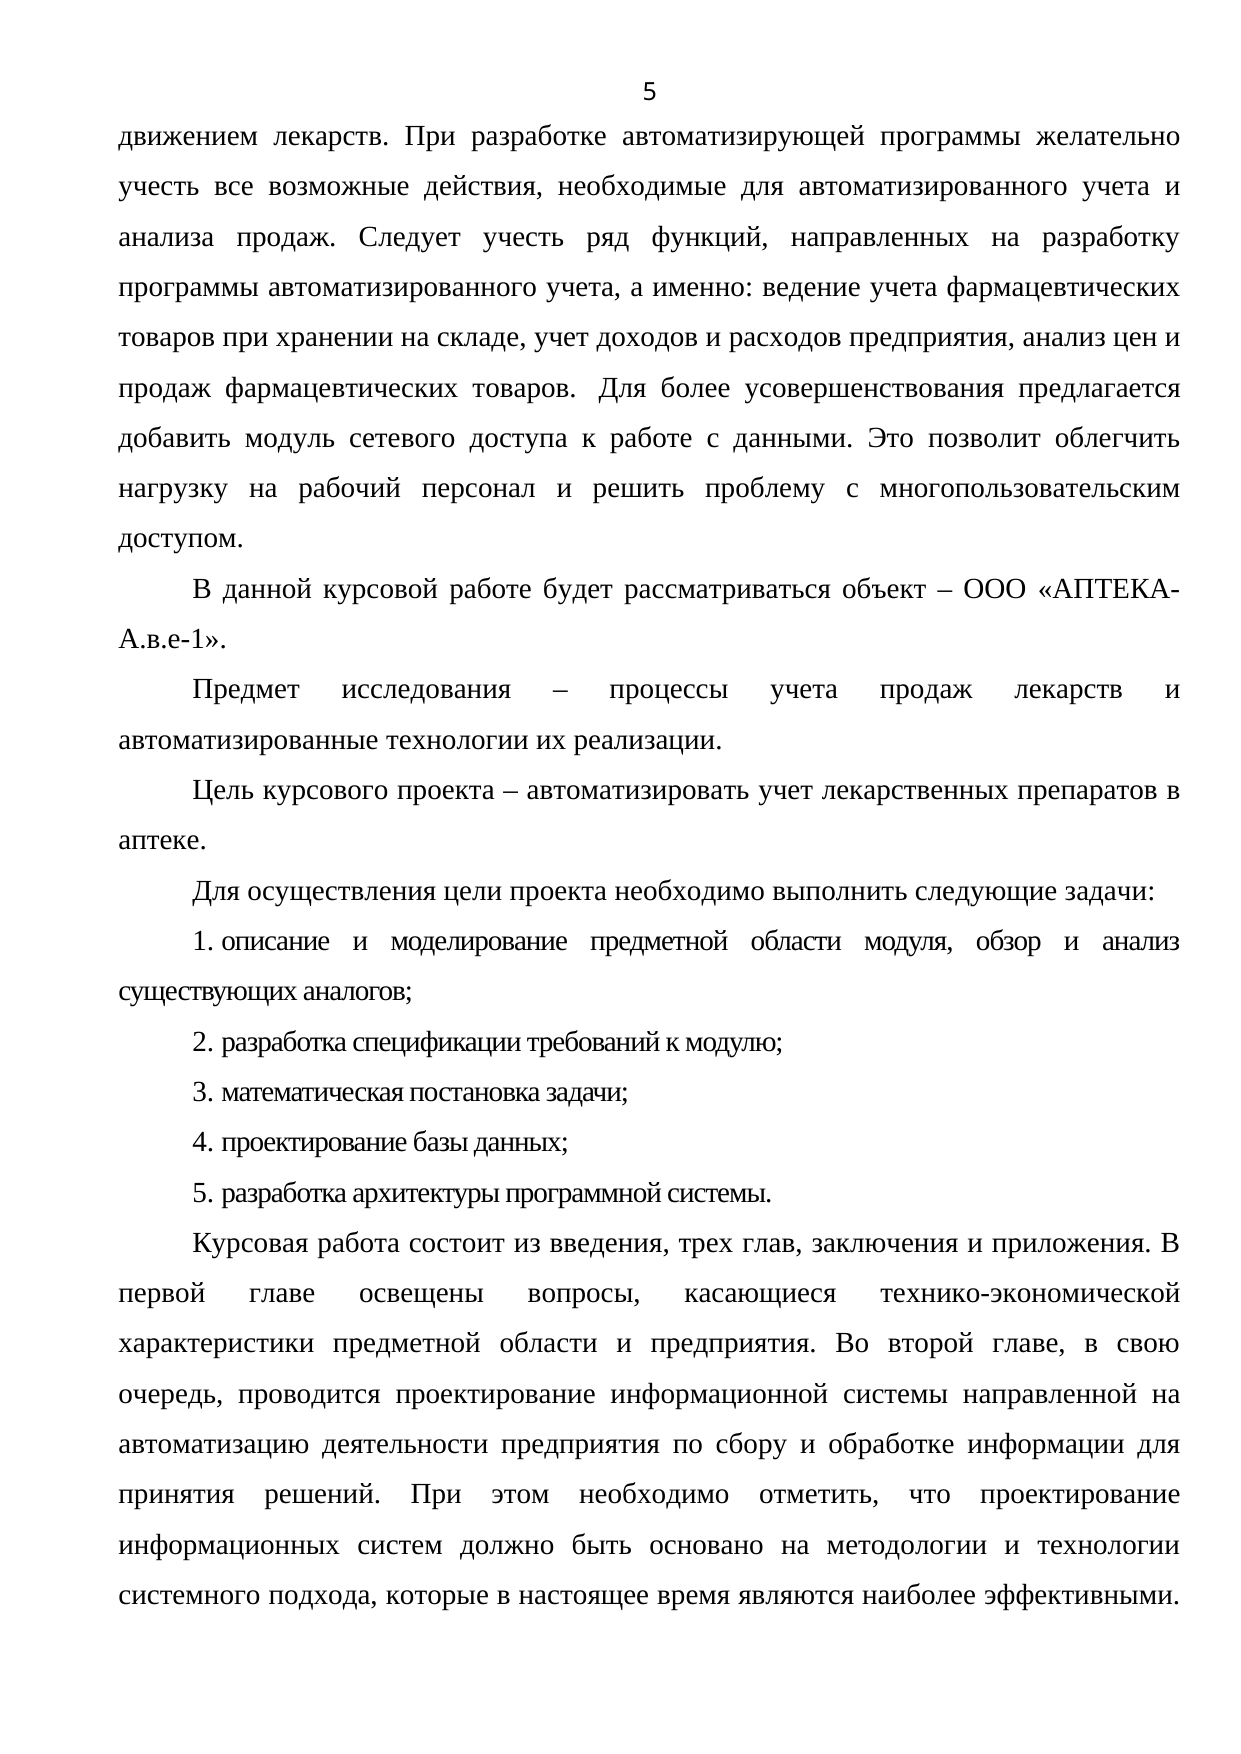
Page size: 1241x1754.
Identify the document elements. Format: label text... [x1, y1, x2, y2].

text Цель курсового проекта – автоматизировать учет лекарственных препаратов в аптеке. [118, 772, 1181, 856]
list описание и моделирование предметной области модуля, обзор и анализ существующих аналогов; [118, 923, 1181, 1007]
list разработка спецификации требований к модулю; [118, 1024, 1181, 1057]
list математическая постановка задачи; [118, 1074, 1181, 1108]
text В данной курсовой работе будет рассматриваться объект – ООО «АПТЕКА-А.в.е-1». [118, 571, 1181, 655]
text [118, 118, 1181, 554]
list разработка архитектуры программной системы. [118, 1175, 1181, 1208]
text Предмет исследования – процессы учета продаж лекарств и автоматизированные технологии их реализации. [118, 672, 1181, 755]
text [118, 1225, 1181, 1611]
list проектирование базы данных; [118, 1124, 1181, 1158]
text Для осуществления цели проекта необходимо выполнить следующие задачи: [118, 873, 1181, 906]
